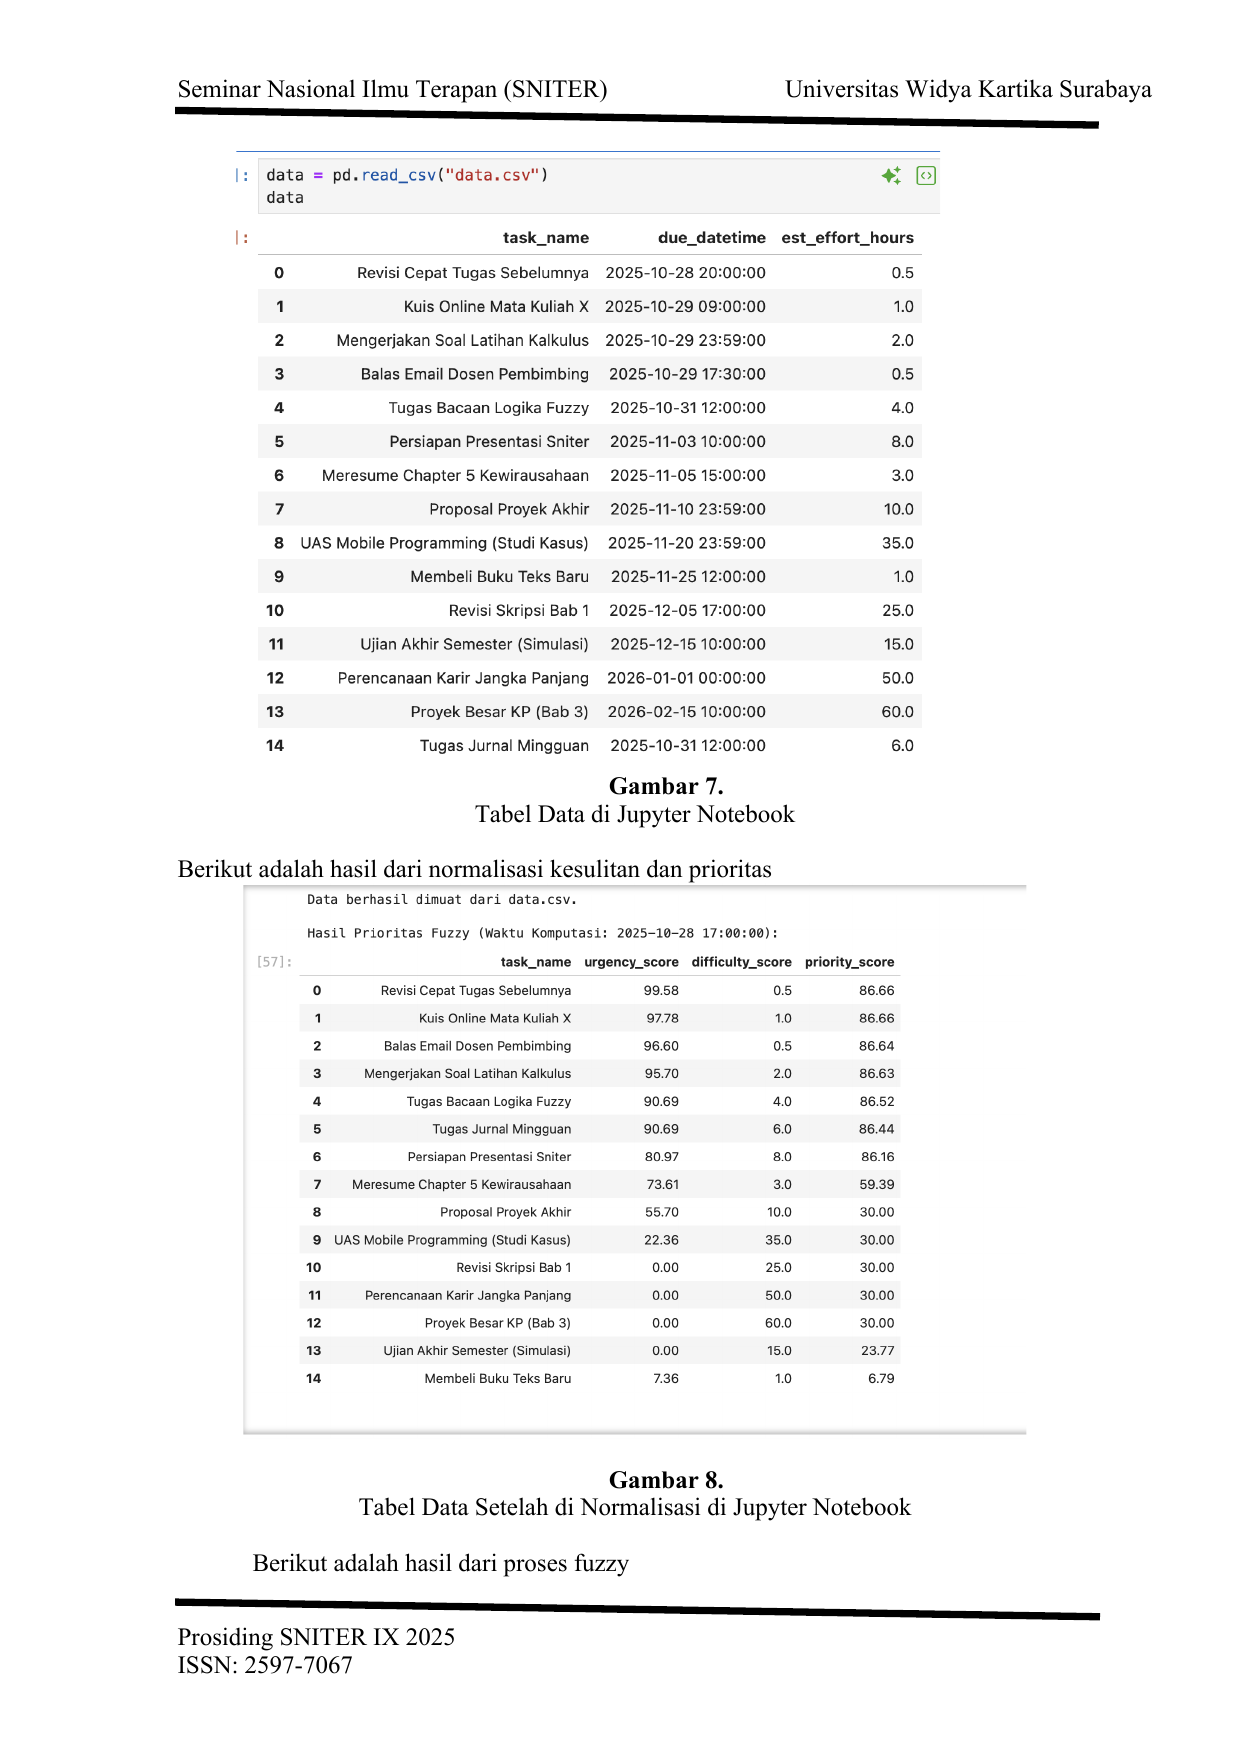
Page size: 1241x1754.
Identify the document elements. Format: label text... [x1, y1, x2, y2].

list Gambar 7. Tabel Data di Jupyter Notebook [177, 772, 1092, 828]
picture [236, 147, 941, 773]
text Berikut adalah hasil dari normalisasi kesulitan dan prioritas [177, 855, 1092, 883]
picture [243, 883, 1027, 1439]
list Gambar 8. Tabel Data Setelah di Normalisasi di Jupyter Notebook [177, 1466, 1092, 1521]
list Berikut adalah hasil dari proses fuzzy [177, 1549, 1092, 1577]
